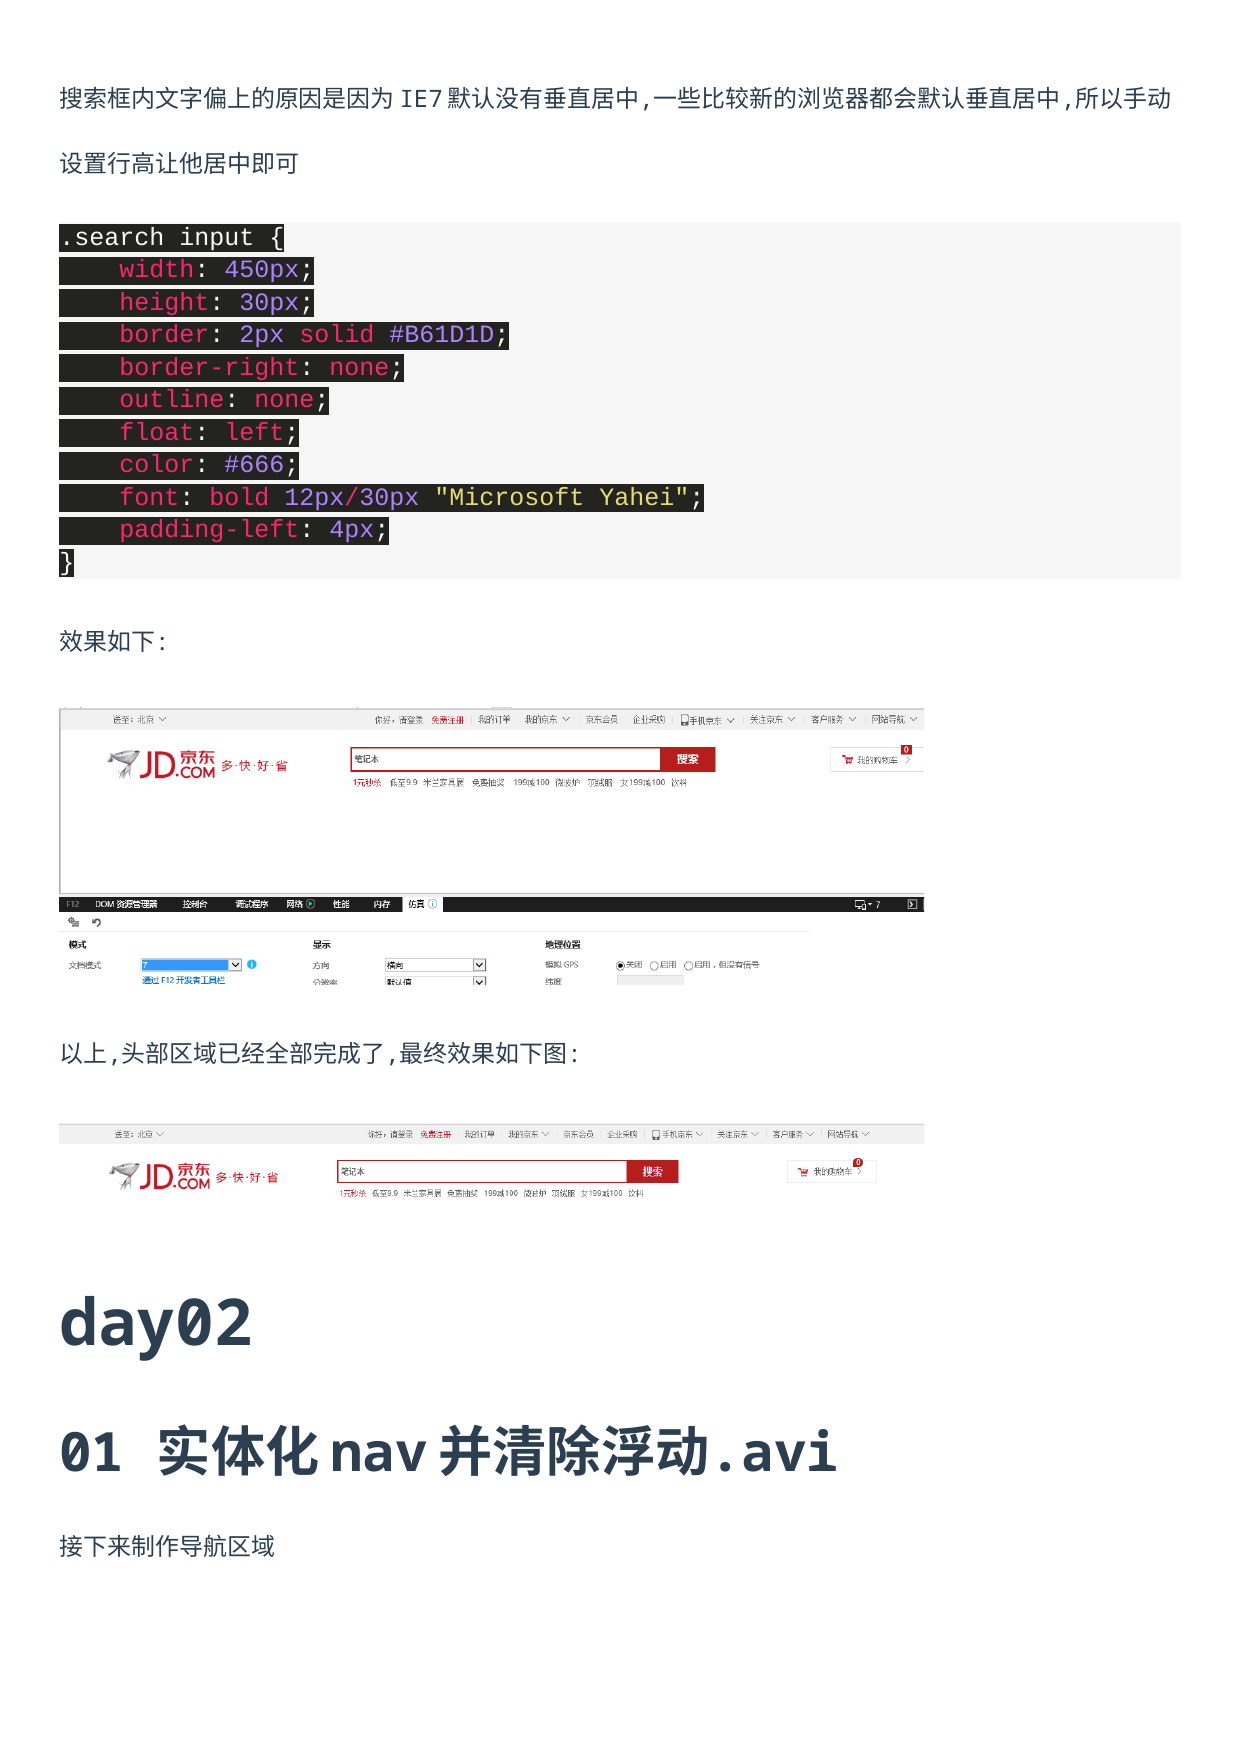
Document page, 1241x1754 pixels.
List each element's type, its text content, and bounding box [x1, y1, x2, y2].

picture [59, 1123, 925, 1231]
text 以上,头部区域已经全部完成了,最终效果如下图: [59, 1019, 1181, 1084]
text .search input { width: 450px; height: 30px; border: 2px solid #B61D1D; border-right: none; outline: none; float: left; color: #666; font: bold 12px/30px "Microsoft Yahei"; padding-left: 4px; } [59, 222, 1181, 579]
text 搜索框内文字偏上的原因是因为IE7默认没有垂直居中,一些比较新的浏览器都会默认垂直居中,所以手动设置行高让他居中即可 [59, 64, 1181, 194]
text day02 [59, 1272, 1181, 1369]
text 01 实体化nav并清除浮动.avi [59, 1399, 1181, 1497]
text 效果如下: [59, 607, 1181, 672]
picture [59, 707, 925, 985]
text 接下来制作导航区域 [59, 1512, 1181, 1577]
